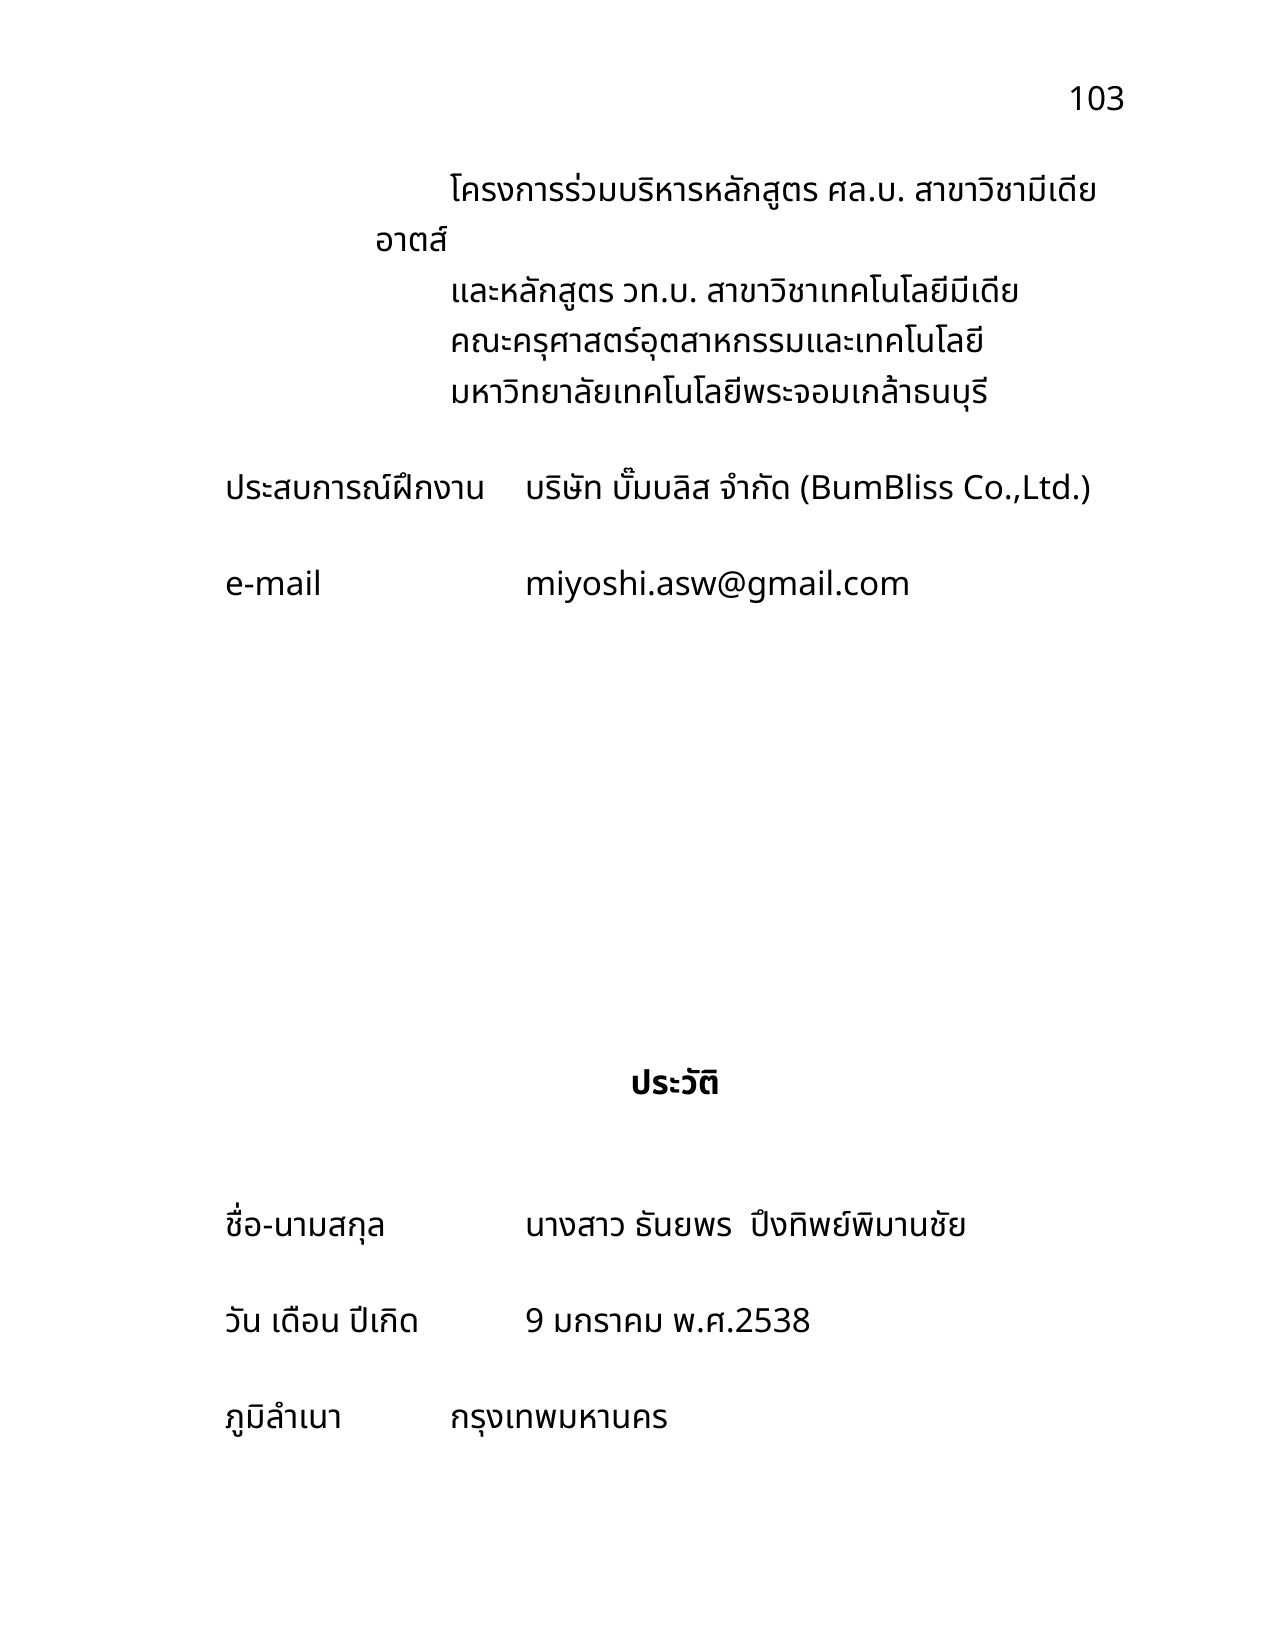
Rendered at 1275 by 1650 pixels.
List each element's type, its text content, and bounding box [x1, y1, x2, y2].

text วัน เดือน ปีเกิด 9 มกราคม พ.ศ.2538 [225, 1297, 1125, 1347]
text โครงการร่วมบริหารหลักสูตร ศล.บ. สาขาวิชามีเดียอาตส์ [375, 166, 1125, 267]
text ประสบการณ์ฝึกงาน บริษัท บั๊มบลิส จำกัด (BumBliss Co.,Ltd.) [225, 464, 1125, 514]
text มหาวิทยาลัยเทคโนโลยีพระจอมเกล้าธนบุรี [375, 368, 1125, 418]
text ภูมิลำเนา กรุงเทพมหานคร [225, 1393, 1125, 1443]
text คณะครุศาสตร์อุตสาหกรรมและเทคโนโลยี [375, 317, 1125, 368]
text และหลักสูตร วท.บ. สาขาวิชาเทคโนโลยีมีเดีย [375, 267, 1125, 317]
text ประวัติ [225, 1059, 1125, 1110]
text ชื่อ-นามสกุล นางสาว ธันยพร ปึงทิพย์พิมานชัย [225, 1201, 1125, 1251]
text e-mail miyoshi.asw@gmail.com [225, 560, 1125, 605]
